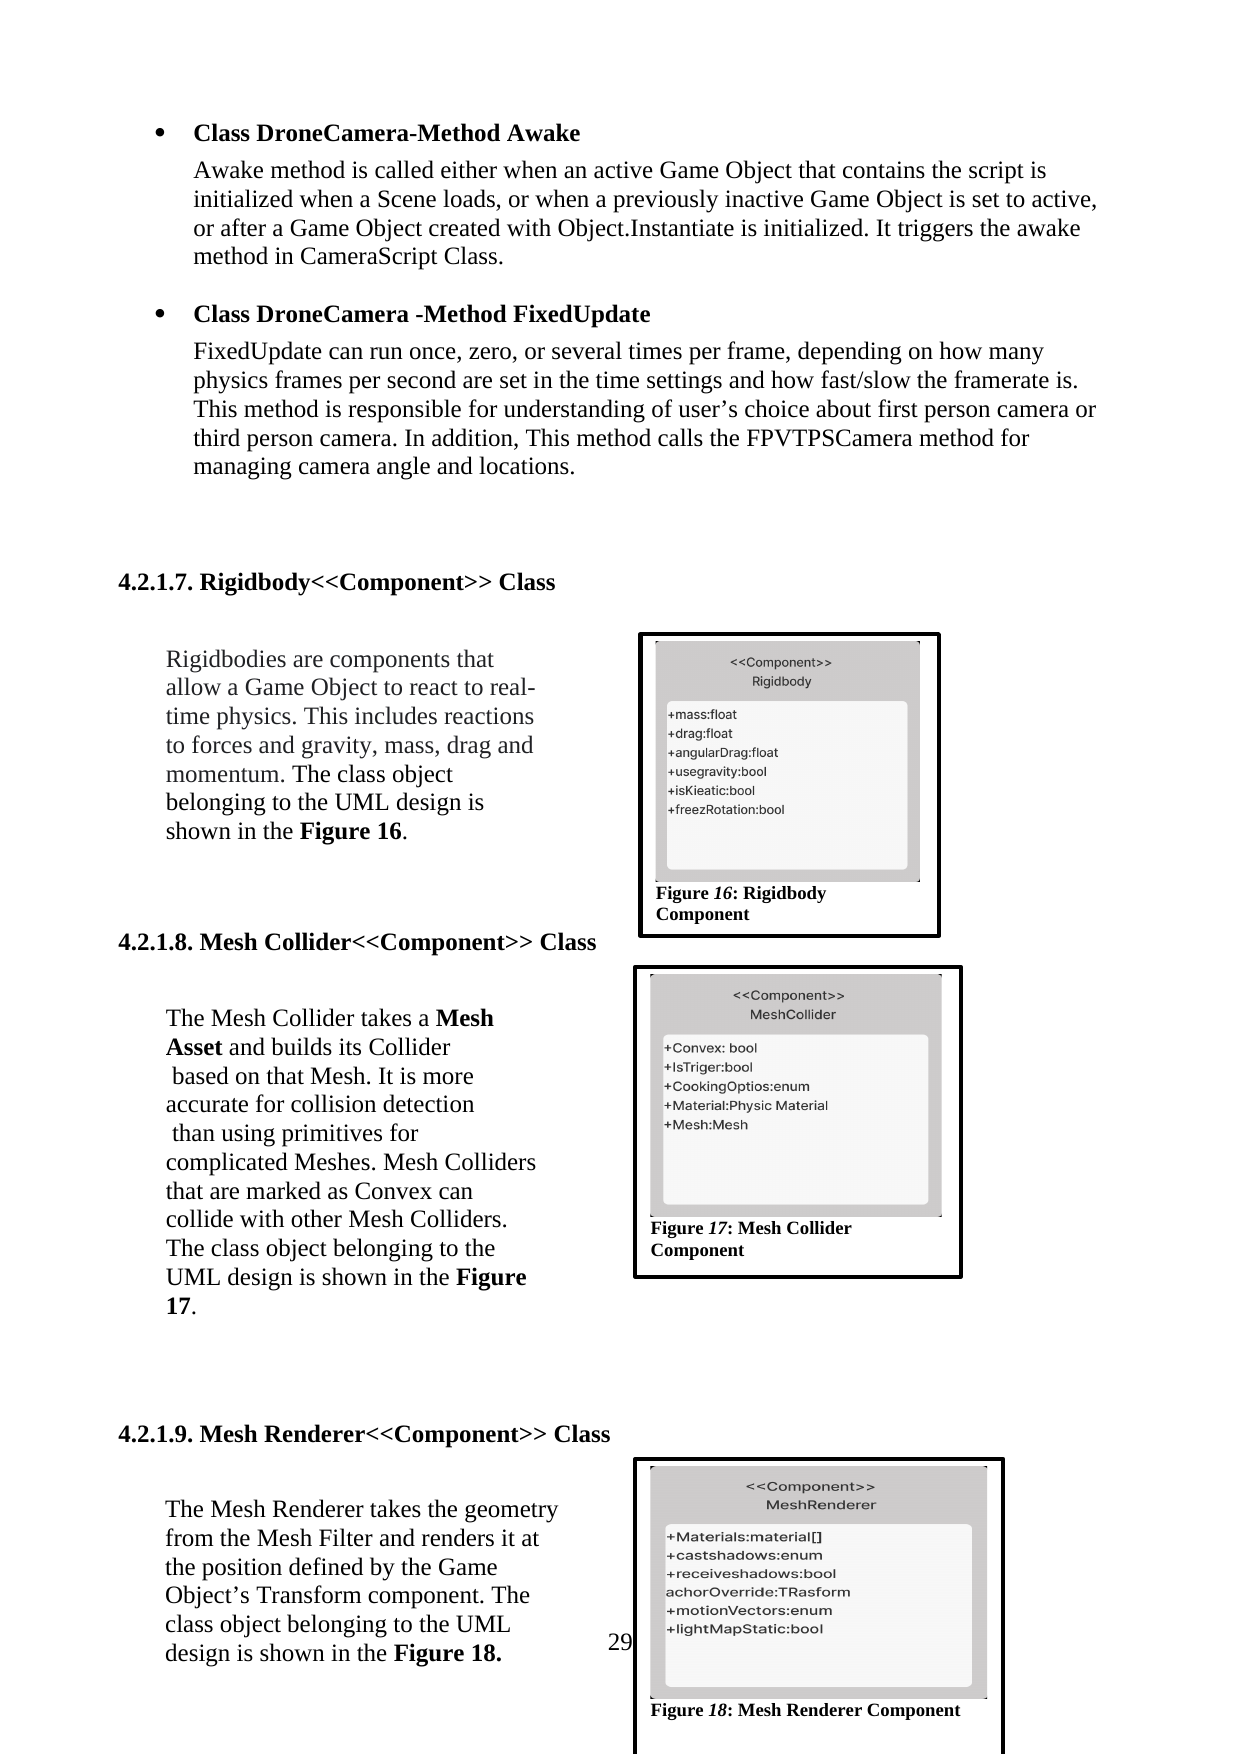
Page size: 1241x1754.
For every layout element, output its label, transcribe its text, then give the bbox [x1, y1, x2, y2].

subtitle Class DroneCamera-Method Awake [156, 118, 1122, 147]
subtitle 4.2.1.9. Mesh Renderer<<Component>> Class [118, 1419, 1122, 1447]
subtitle Class DroneCamera -Method FixedUpdate [156, 299, 1122, 328]
subtitle 4.2.1.8. Mesh Collider<<Component>> Class [118, 927, 1122, 956]
text Awake method is called either when an active Game Object that contains the script is initialized when a Scene loads, or when a previously inactive Game Object is set to active, or after a Game Object created with Object.Instantiate is initialized. It triggers the awake method in CameraScript Class. [193, 155, 1122, 270]
picture [655, 641, 920, 882]
subtitle 4.2.1.7. Rigidbody<<Component>> Class [118, 567, 1122, 596]
picture [650, 1466, 988, 1699]
picture [650, 974, 942, 1217]
text FixedUpdate can run once, zero, or several times per frame, depending on how many physics frames per second are set in the time settings and how fast/slow the framerate is. This method is responsible for understanding of user’s choice about first person camera or third person camera. In addition, This method calls the FPVTPSCamera method for managing camera angle and locations. [193, 336, 1122, 480]
